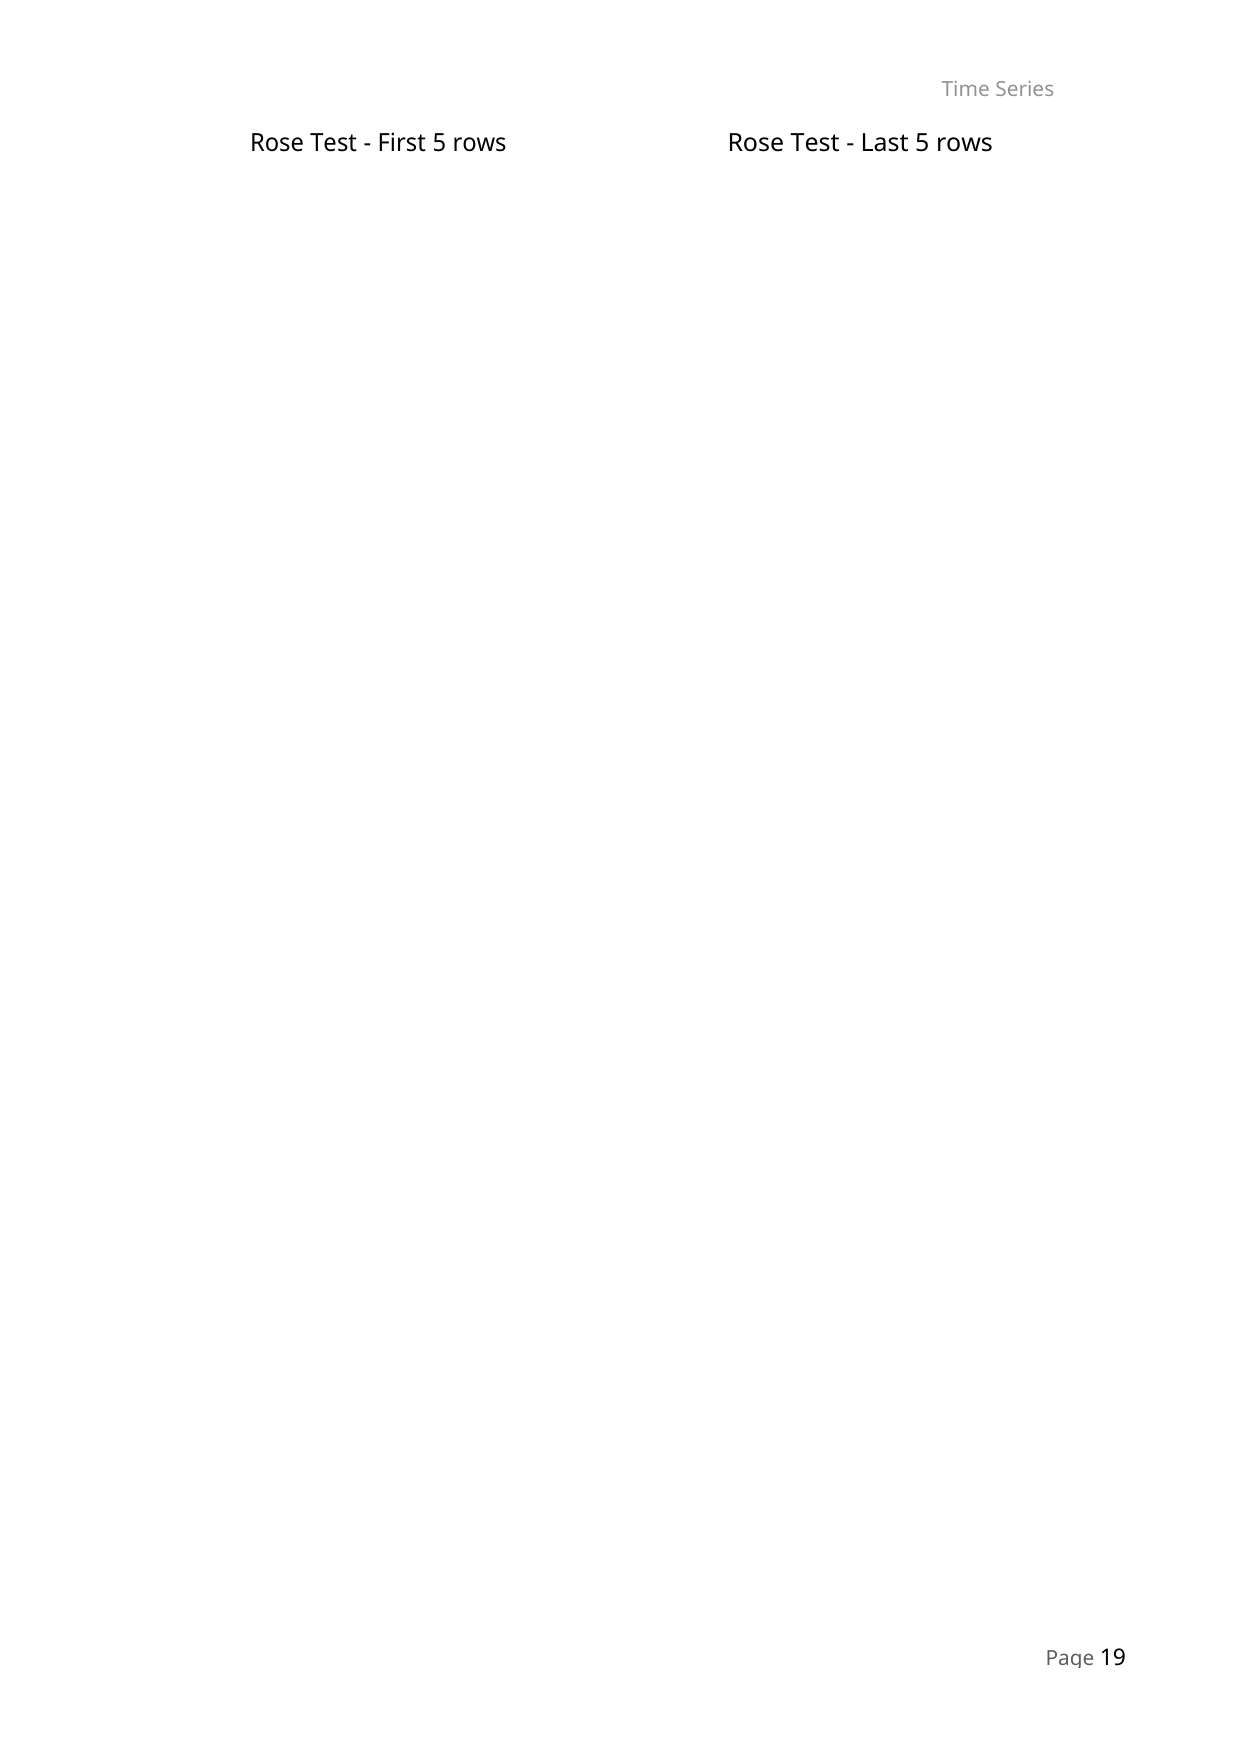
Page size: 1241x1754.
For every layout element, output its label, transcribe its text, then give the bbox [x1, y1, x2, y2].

text Rose Test - First 5 rows Rose Test - Last 5 rows [108, 125, 1134, 159]
